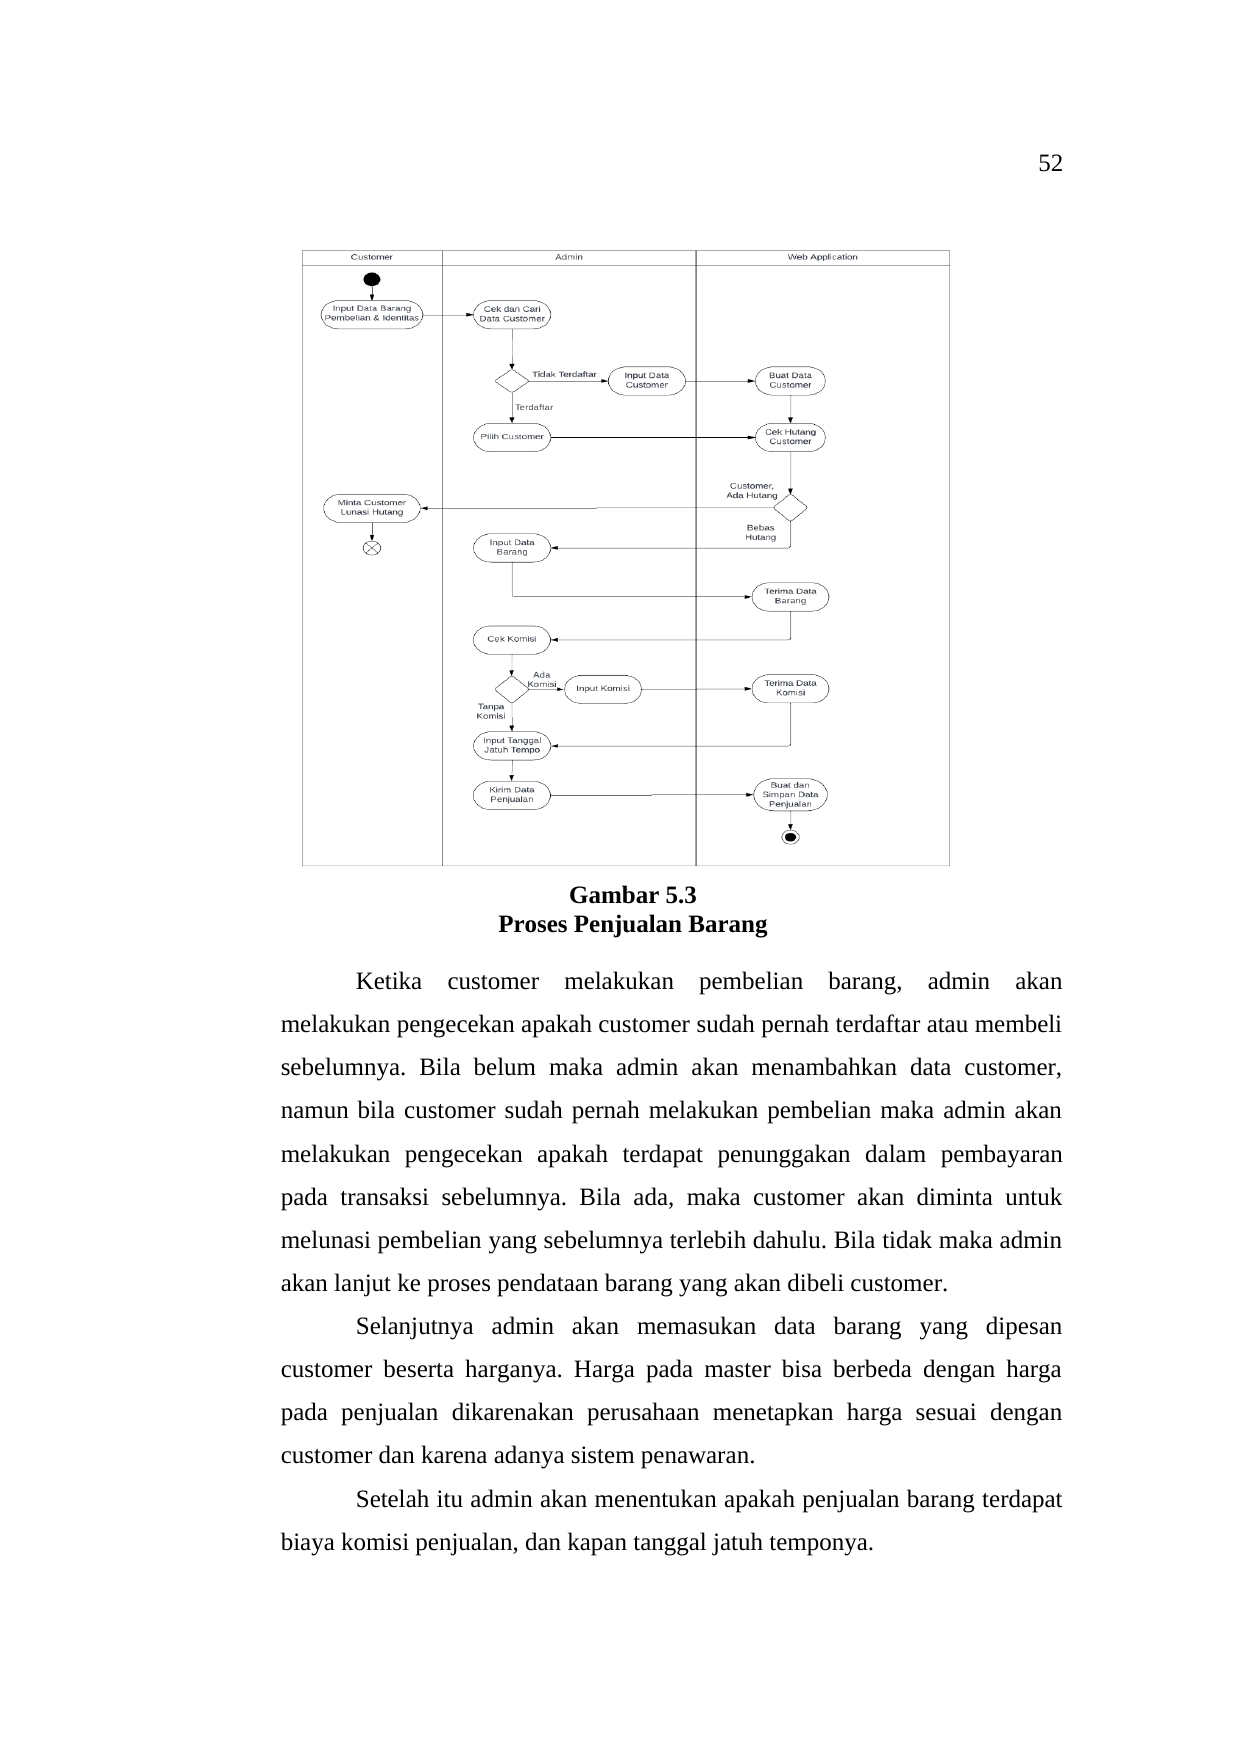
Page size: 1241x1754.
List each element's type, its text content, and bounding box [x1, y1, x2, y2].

text Setelah itu admin akan menentukan apakah penjualan barang terdapat biaya komisi penjualan, dan kapan tanggal jatuh temponya. [281, 1484, 1063, 1556]
text Selanjutnya admin akan memasukan data barang yang dipesan customer beserta harganya. Harga pada master bisa berbeda dengan harga pada penjualan dikarenakan perusahaan menetapkan harga sesuai dengan customer dan karena adanya sistem penawaran. [281, 1311, 1063, 1469]
picture [284, 236, 967, 880]
text Ketika customer melakukan pembelian barang, admin akan melakukan pengecekan apakah customer sudah pernah terdaftar atau membeli sebelumnya. Bila belum maka admin akan menambahkan data customer, namun bila customer sudah pernah melakukan pembelian maka admin akan melakukan pengecekan apakah terdapat penunggakan dalam pembayaran pada transaksi sebelumnya. Bila ada, maka customer akan diminta untuk melunasi pembelian yang sebelumnya terlebih dahulu. Bila tidak maka admin akan lanjut ke proses pendataan barang yang akan dibeli customer. [281, 966, 1063, 1297]
text Proses Penjualan Barang [251, 909, 1014, 937]
text Gambar 5.3 [251, 880, 1014, 909]
